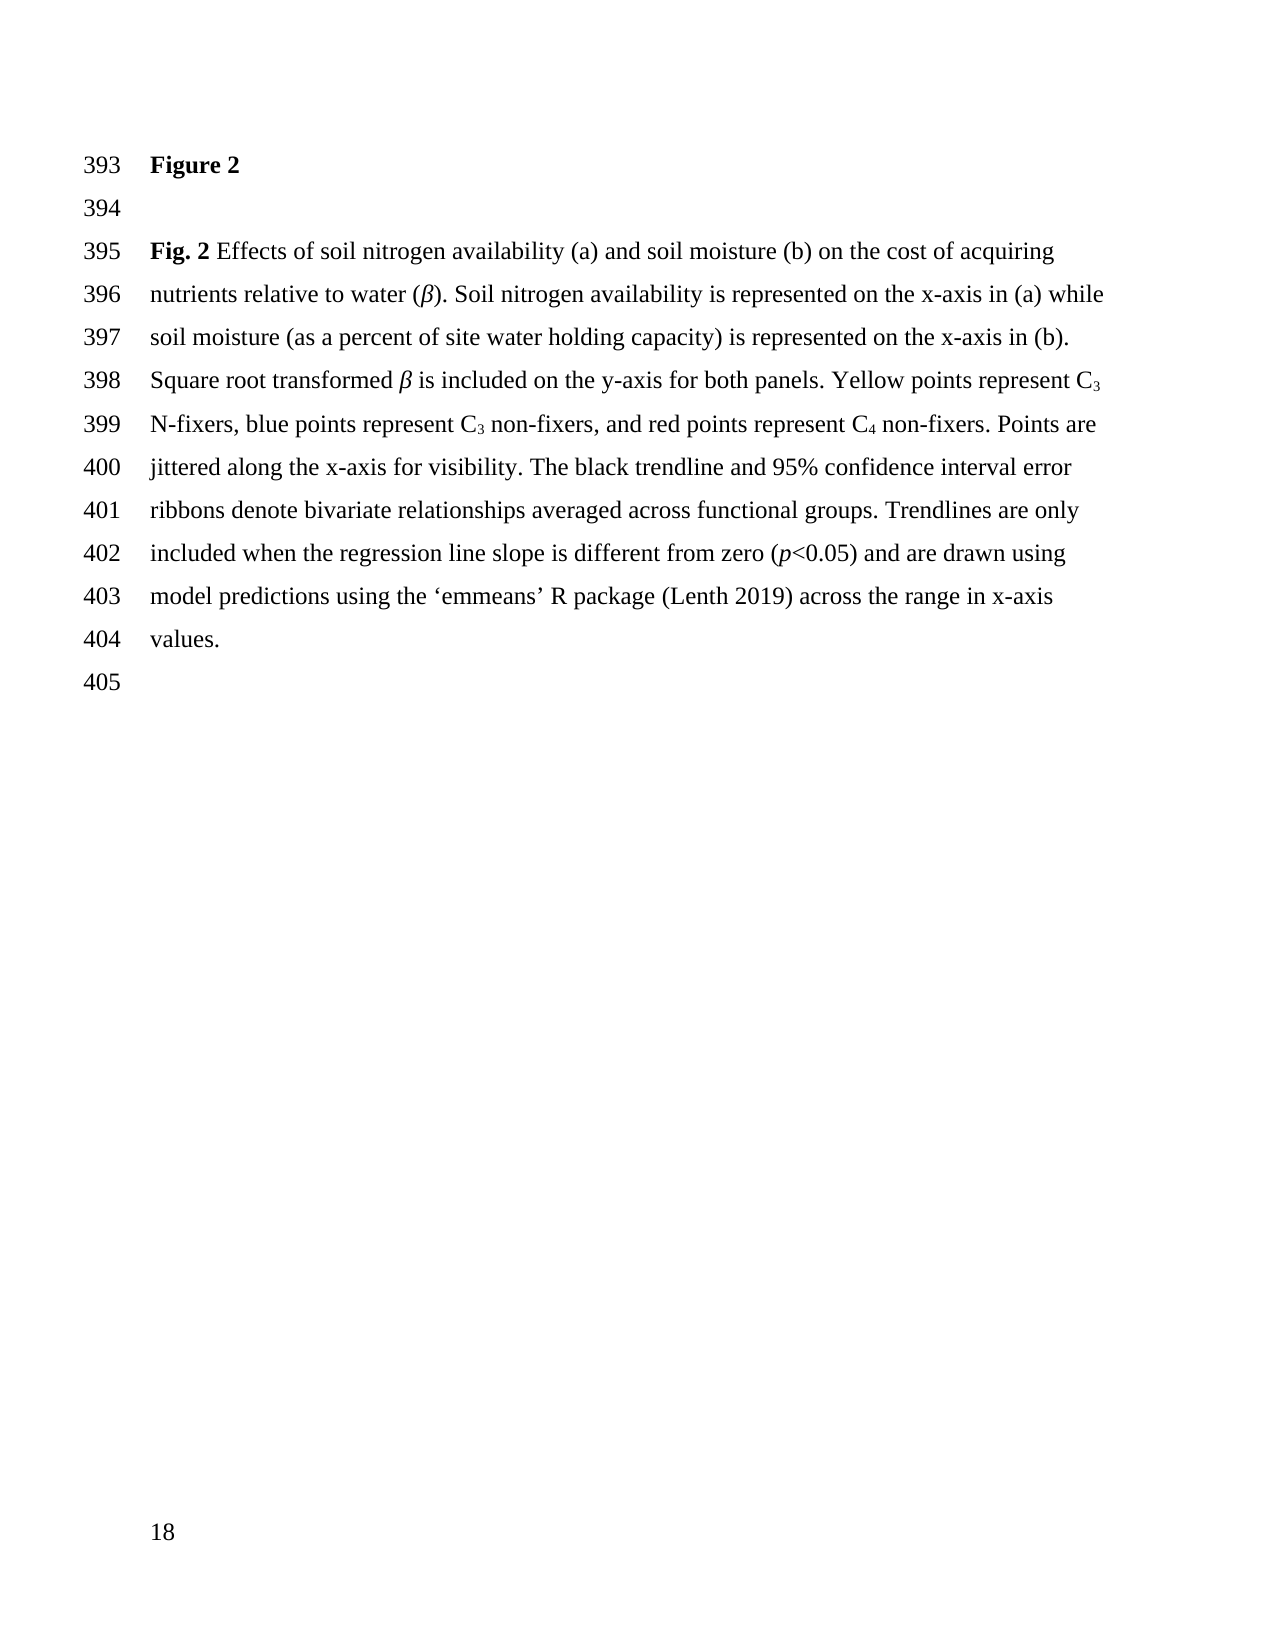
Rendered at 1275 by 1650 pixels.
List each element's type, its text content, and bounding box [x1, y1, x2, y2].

text Figure 2 [150, 150, 1125, 179]
text Fig. 2 Effects of soil nitrogen availability (a) and soil moisture (b) on the cost of acquiring nutrients relative to water (β). Soil nitrogen availability is represented on the x-axis in (a) while soil moisture (as a percent of site water holding capacity) is represented on the x-axis in (b). Square root transformed β is included on the y-axis for both panels. Yellow points represent C3 N-fixers, blue points represent C3 non-fixers, and red points represent C4 non-fixers. Points are jittered along the x-axis for visibility. The black trendline and 95% confidence interval error ribbons denote bivariate relationships averaged across functional groups. Trendlines are only included when the regression line slope is different from zero (p<0.05) and are drawn using model predictions using the ‘emmeans’ R package (Lenth 2019) across the range in x-axis values. [150, 236, 1125, 653]
